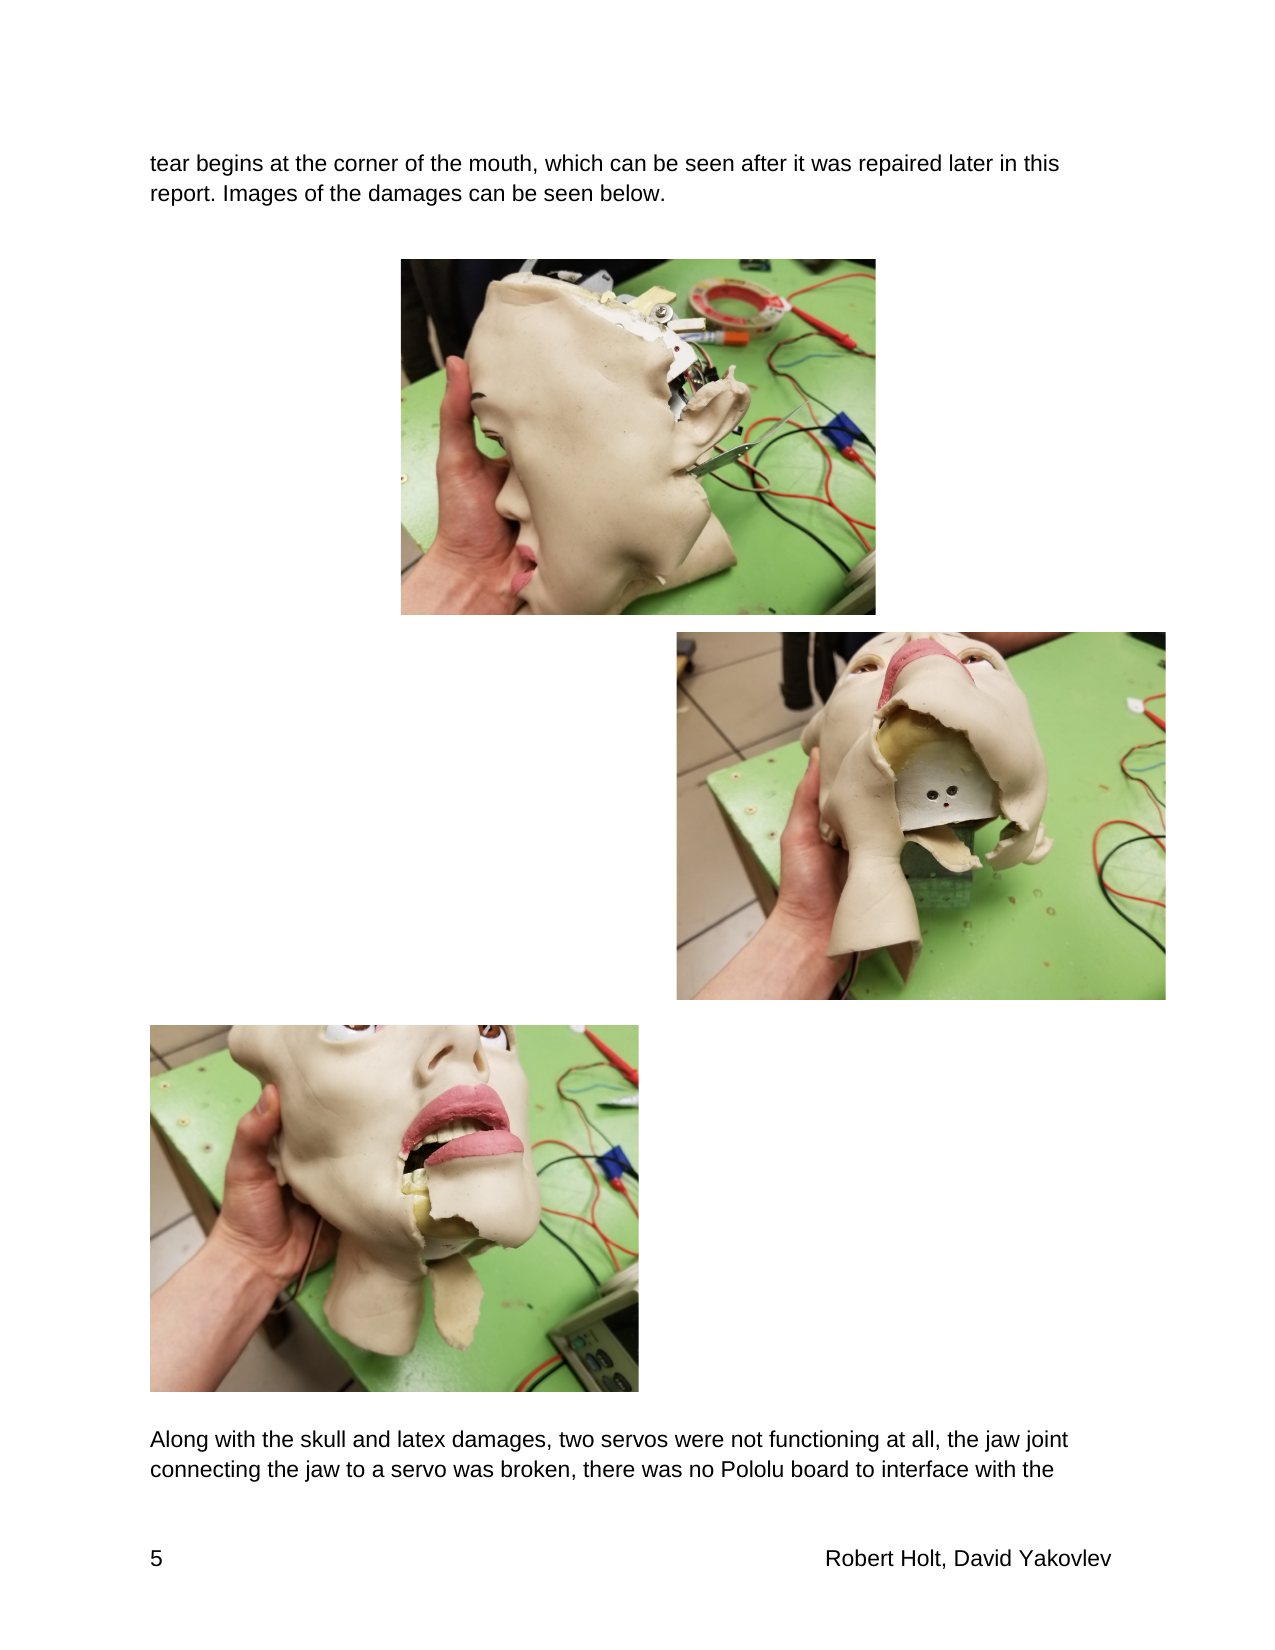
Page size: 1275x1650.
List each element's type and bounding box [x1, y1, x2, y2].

text [150, 150, 1125, 207]
picture [150, 1025, 639, 1392]
picture [400, 259, 876, 615]
picture [676, 632, 1166, 1000]
text [150, 1426, 1125, 1483]
